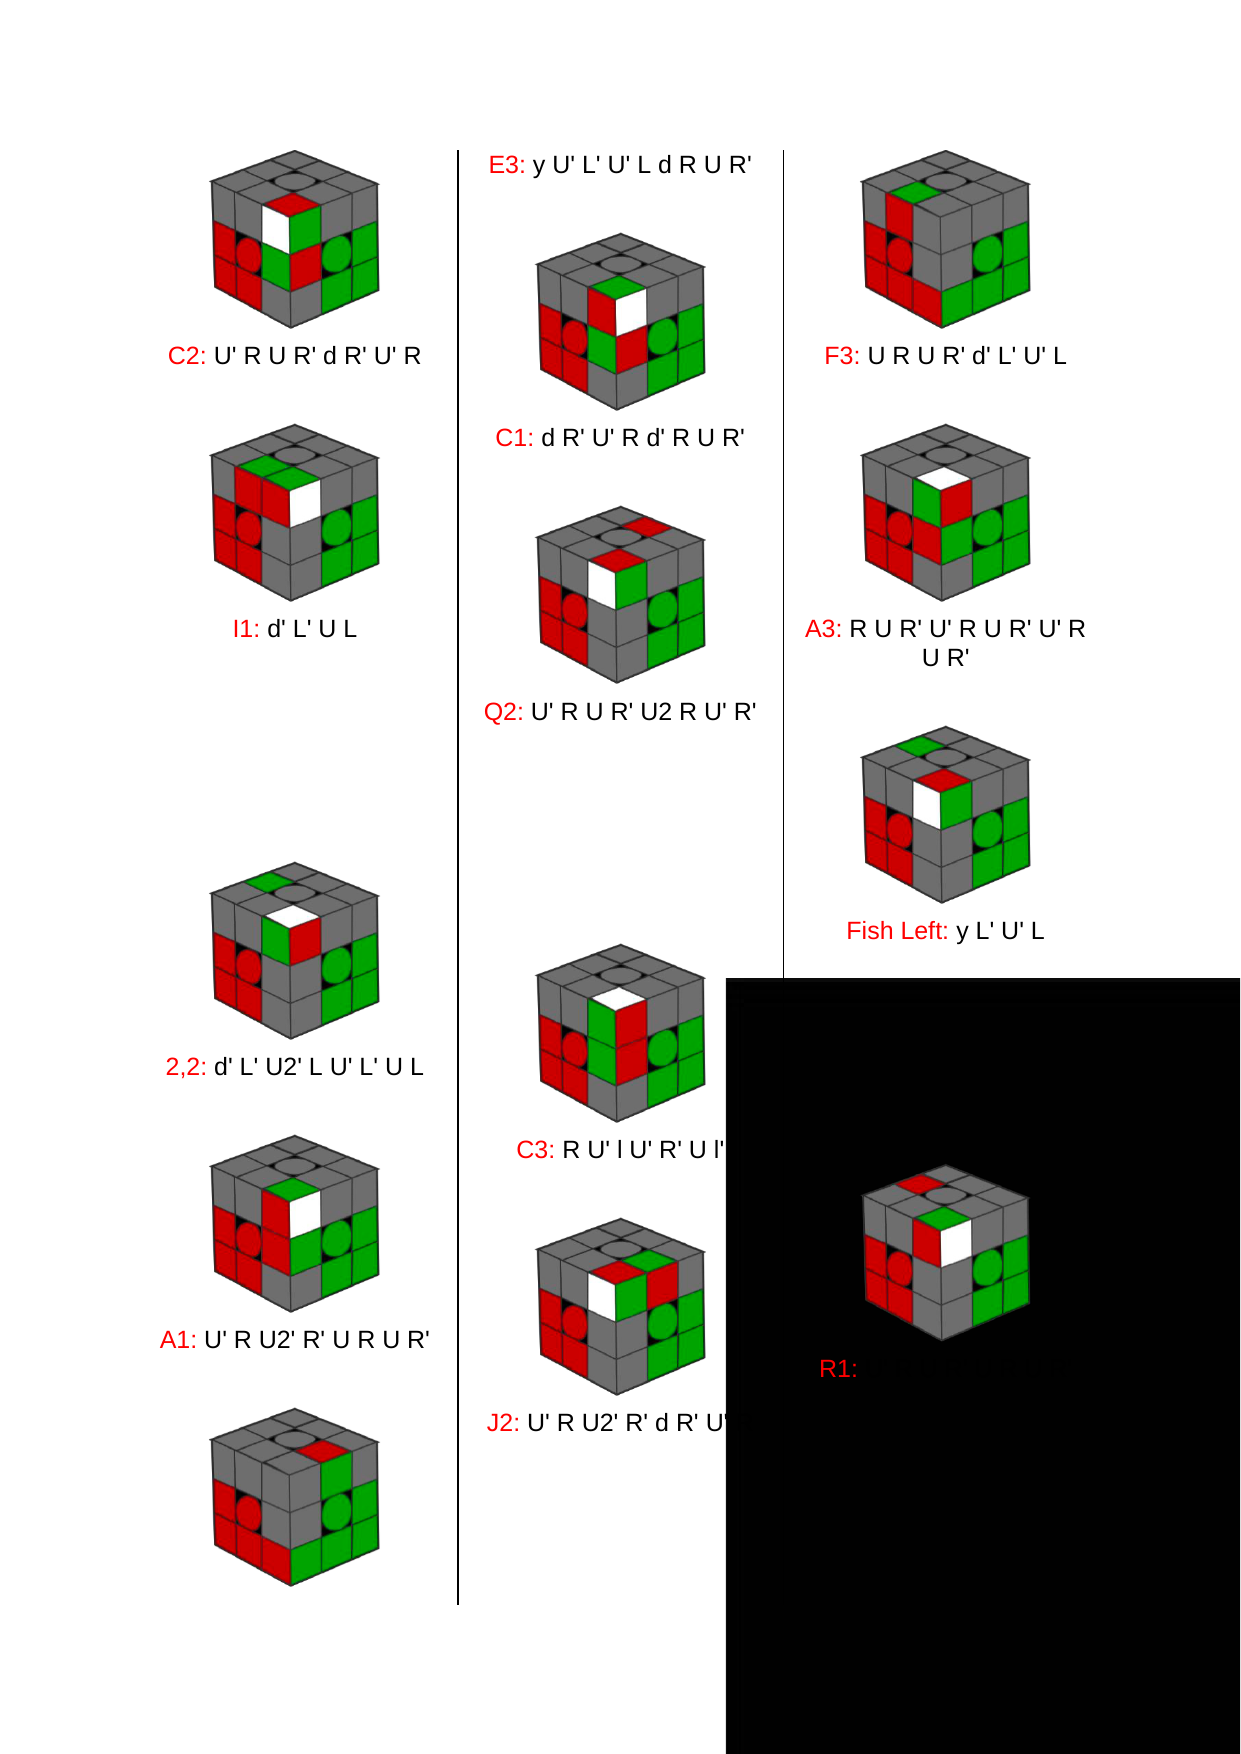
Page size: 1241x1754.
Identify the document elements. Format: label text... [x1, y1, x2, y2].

text R1: U' R U R' U R U R' [801, 1354, 1090, 1383]
picture [208, 150, 381, 329]
picture [725, 978, 1241, 1754]
text 2,2: d' L' U2' L U' L' U L [150, 1052, 439, 1081]
text Fish Left: y L' U' L [801, 916, 1090, 945]
picture [208, 861, 381, 1040]
text C1: d R' U' R d' R U R' [475, 423, 765, 452]
picture [859, 725, 1032, 904]
picture [208, 1134, 381, 1313]
text C3: R U' l U' R' U l' [475, 1135, 765, 1163]
picture [859, 150, 1032, 329]
text E3: y U' L' U' L d R U R' [475, 150, 765, 179]
text I1: d' L' U L [150, 614, 439, 643]
picture [534, 505, 707, 684]
picture [534, 1217, 707, 1396]
text C2: U' R U R' d R' U' R [150, 341, 439, 369]
picture [208, 423, 381, 602]
picture [859, 423, 1032, 602]
text F3: U R U R' d' L' U' L [801, 341, 1090, 369]
text A3: R U R' U' R U R' U' R U R' [801, 614, 1090, 671]
text Q2: U' R U R' U2 R U' R' [475, 696, 765, 725]
text J2: U' R U2' R' d R' U' R [475, 1408, 765, 1437]
text A1: U' R U2' R' U R U R' [150, 1325, 439, 1354]
picture [534, 232, 707, 411]
picture [208, 1407, 381, 1587]
picture [534, 943, 707, 1123]
